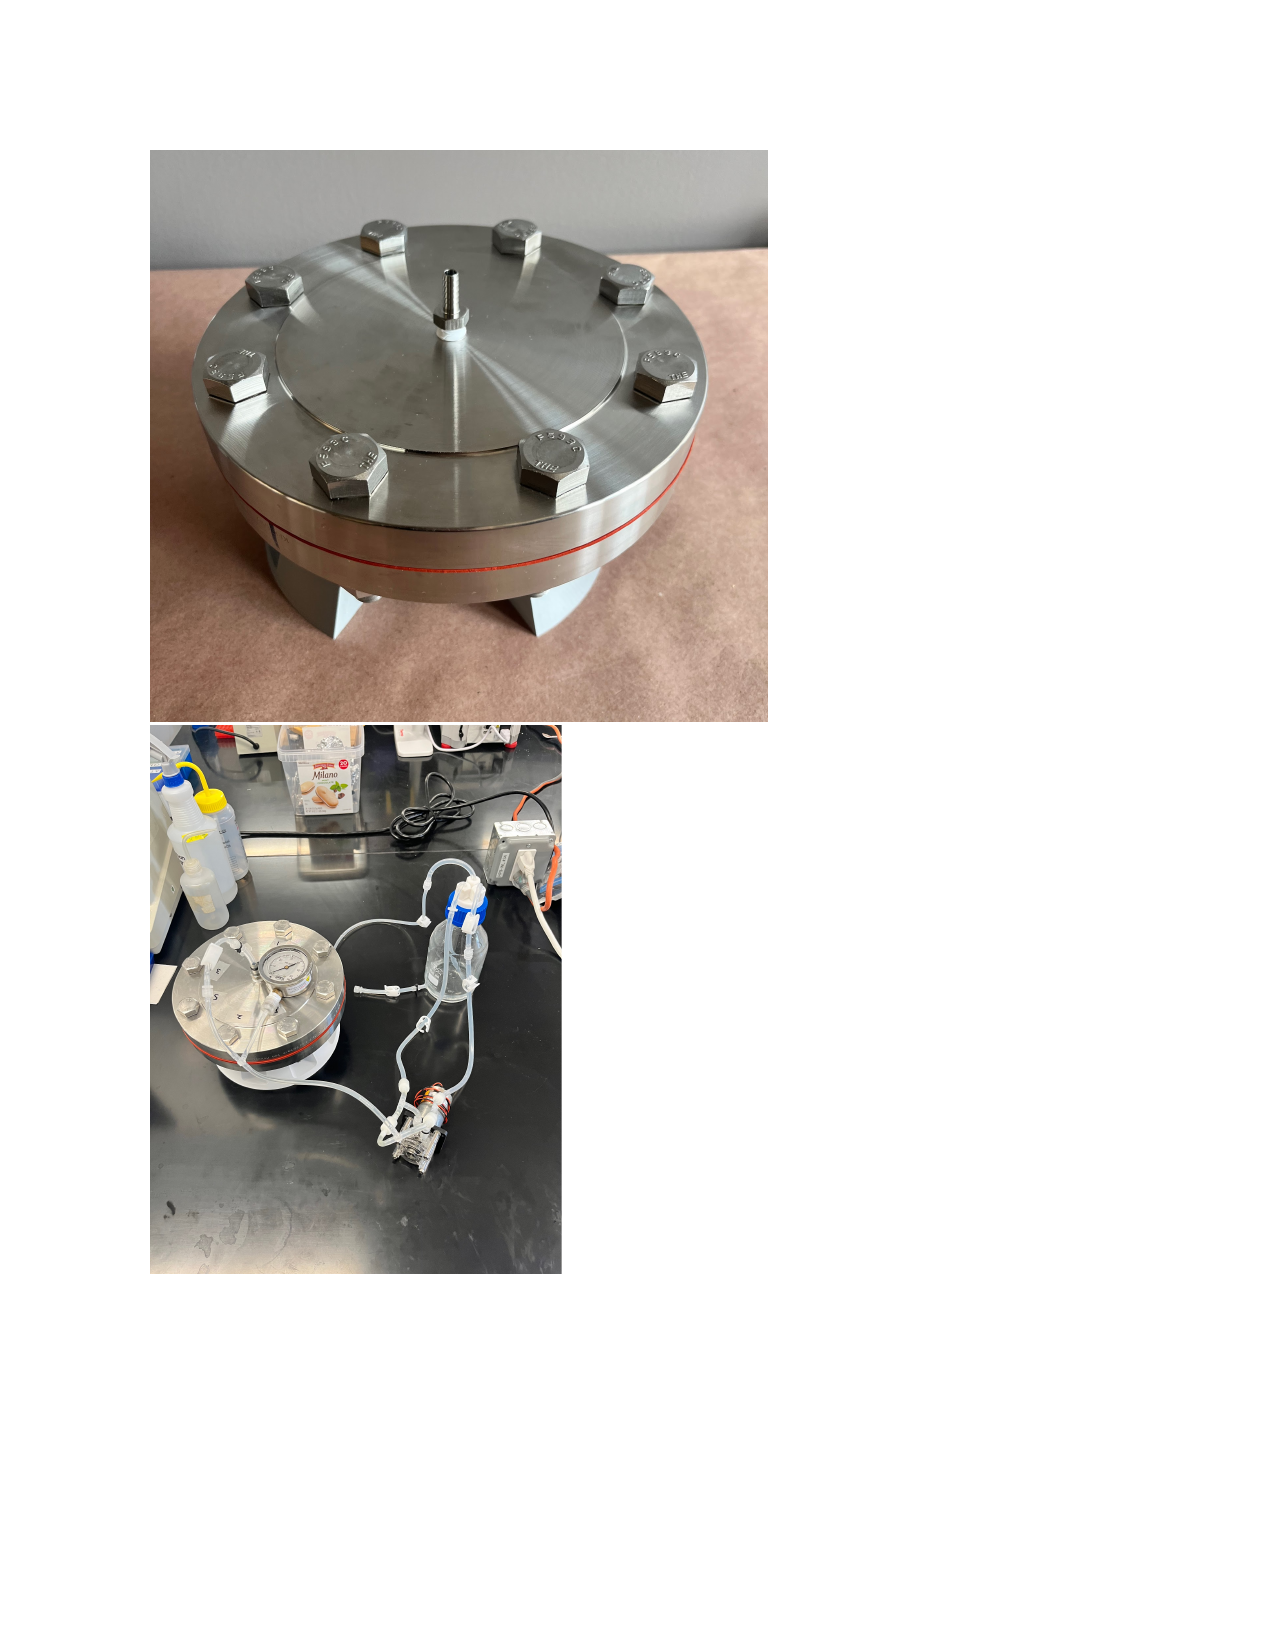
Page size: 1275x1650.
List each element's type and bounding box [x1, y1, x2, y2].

picture [150, 725, 562, 1274]
picture [150, 150, 768, 722]
